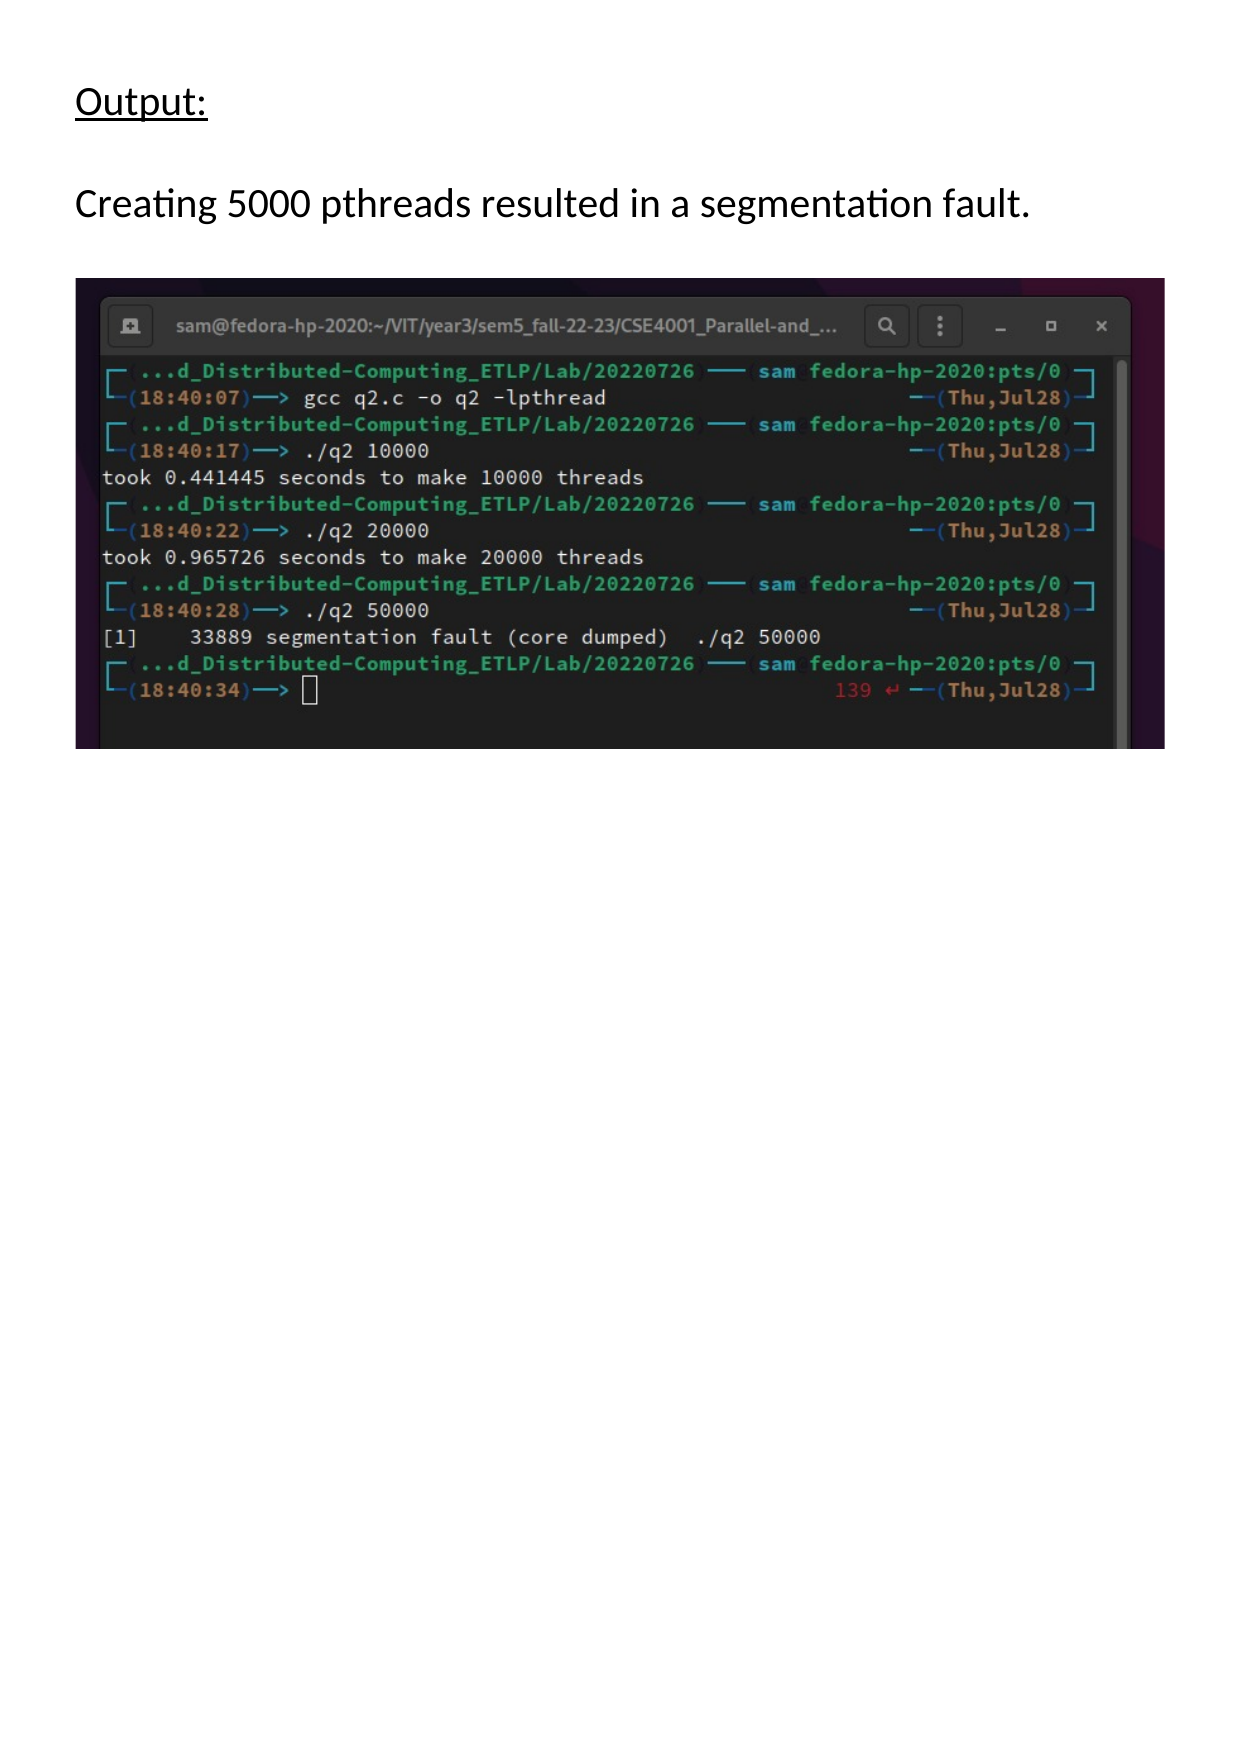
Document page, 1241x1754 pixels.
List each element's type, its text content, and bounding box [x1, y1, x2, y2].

text Output: [75, 75, 1165, 126]
picture [75, 278, 1165, 749]
text Creating 5000 pthreads resulted in a segmentation fault. [75, 177, 1165, 227]
